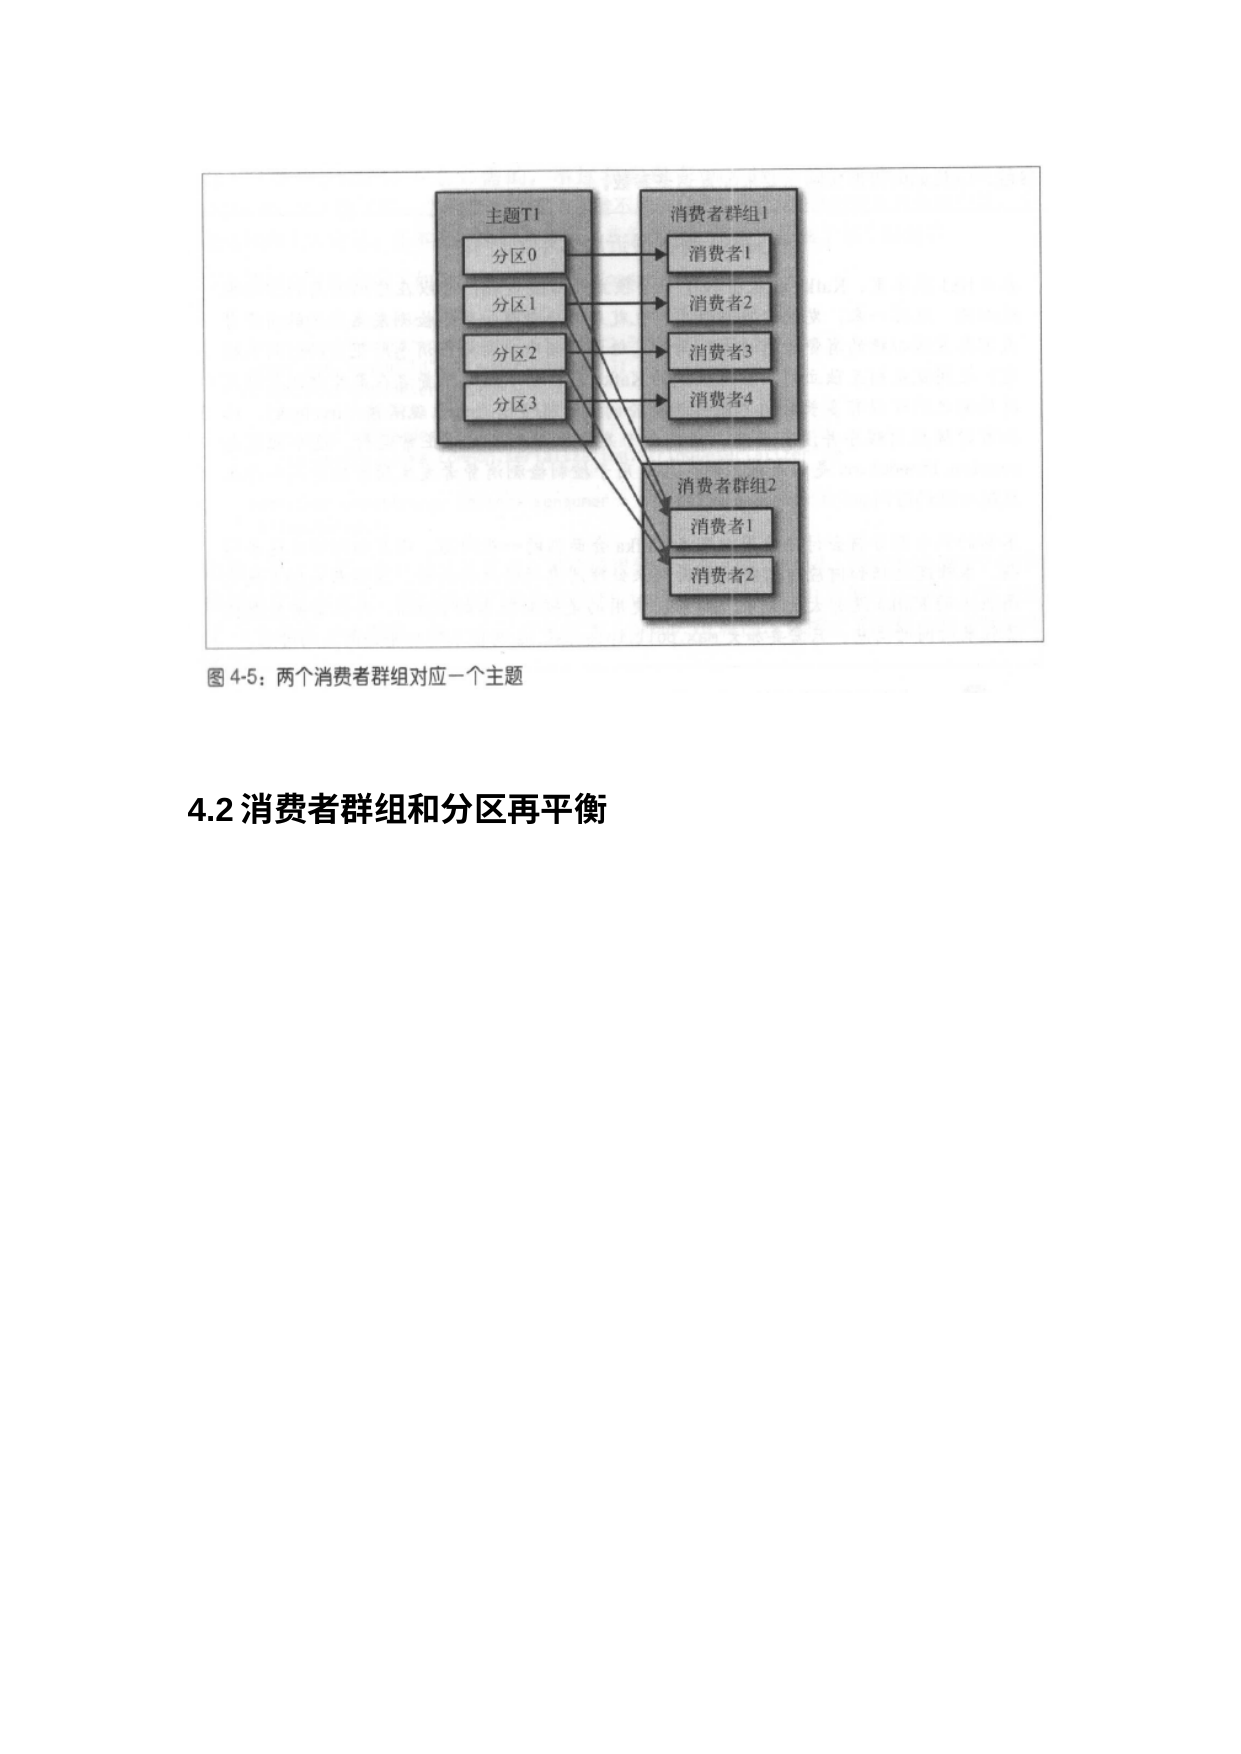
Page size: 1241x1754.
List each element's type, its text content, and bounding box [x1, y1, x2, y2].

subtitle 4.2消费者群组和分区再平衡 [187, 774, 1053, 839]
picture [187, 162, 1053, 693]
